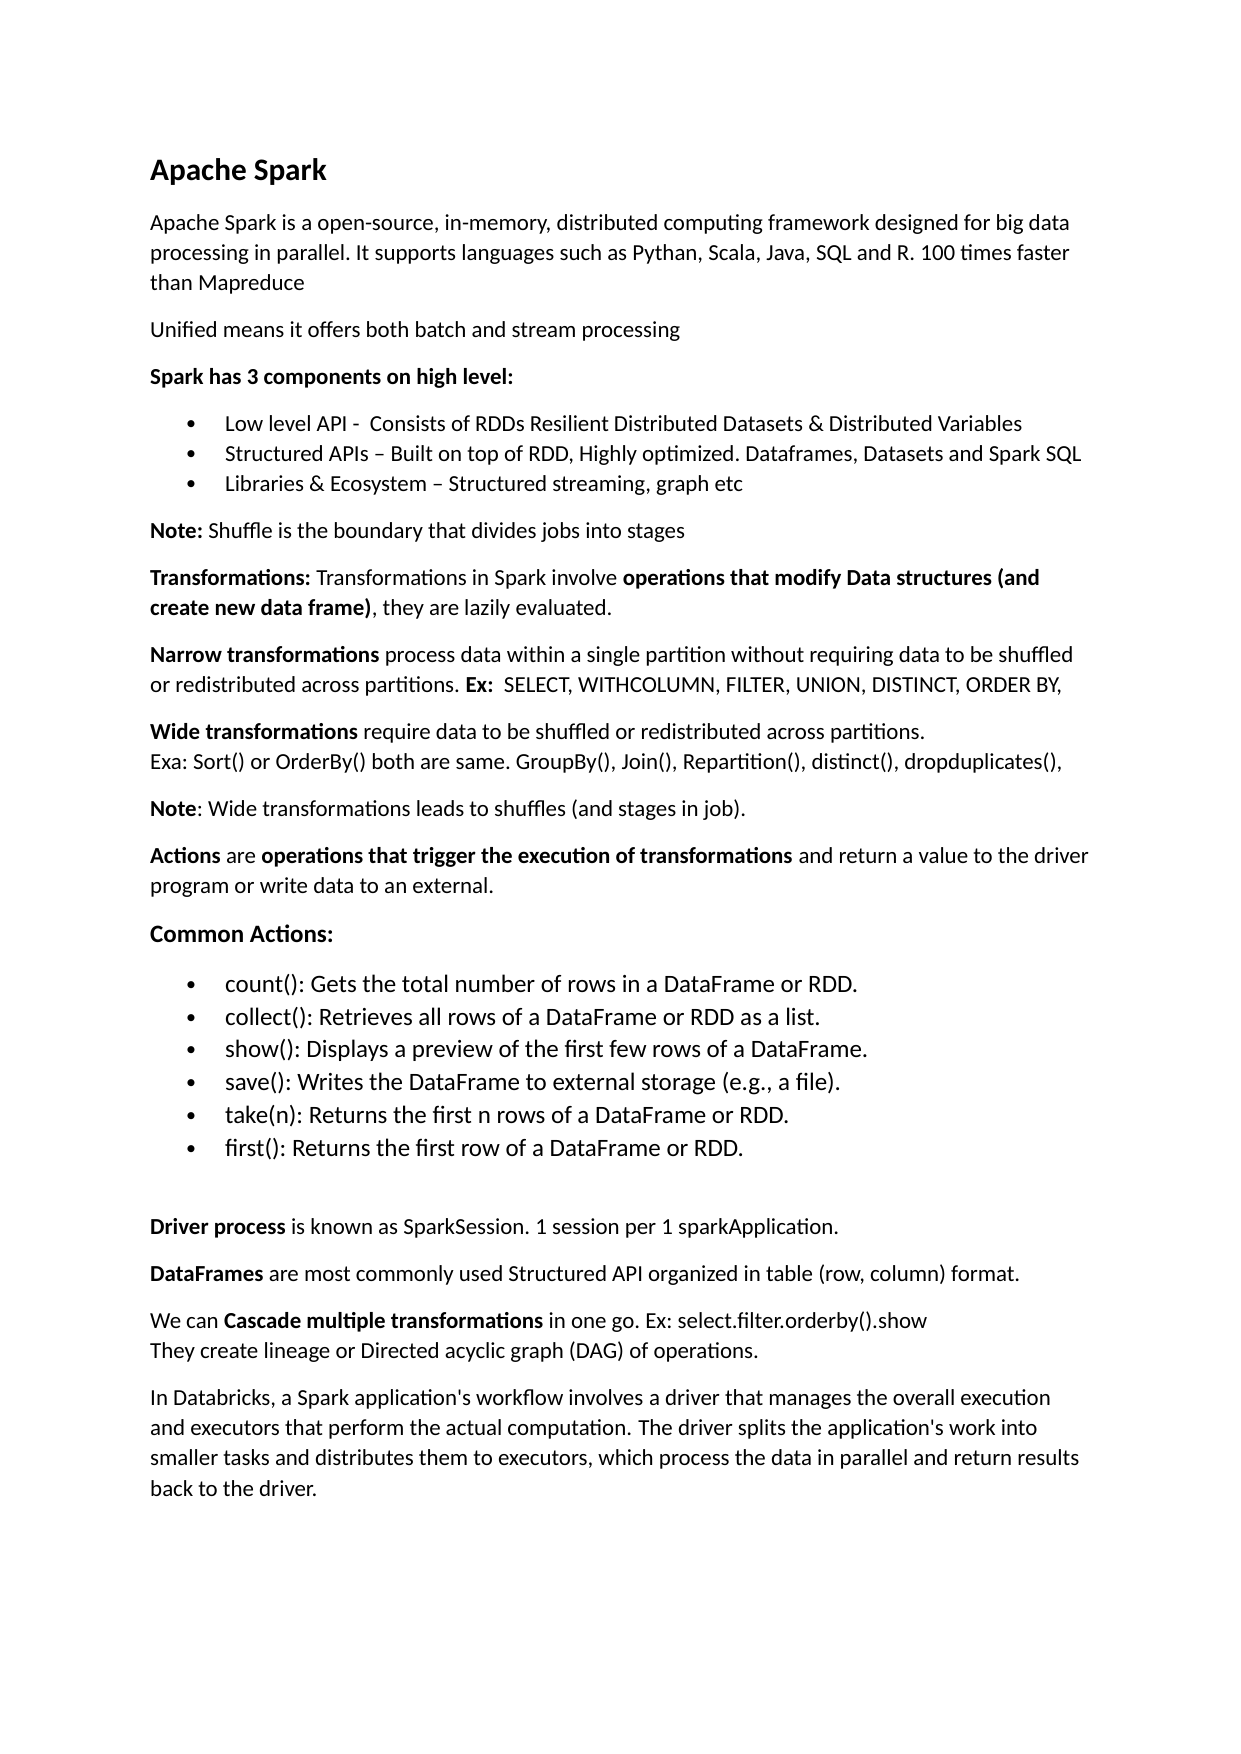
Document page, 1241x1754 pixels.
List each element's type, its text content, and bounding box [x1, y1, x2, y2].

list first(): Returns the first row of a DataFrame or RDD. [187, 1132, 1090, 1163]
list Libraries & Ecosystem – Structured streaming, graph etc [187, 469, 1090, 497]
text Driver process is known as SparkSession. 1 session per 1 sparkApplication. [150, 1212, 1090, 1240]
list Structured APIs – Built on top of RDD, Highly optimized. Dataframes, Datasets and Spark SQL [187, 439, 1090, 467]
list collect(): Retrieves all rows of a DataFrame or RDD as a list. [187, 1001, 1090, 1031]
text Apache Spark is a open-source, in-memory, distributed computing framework designed for big data processing in parallel. It supports languages such as Pythan, Scala, Java, SQL and R. 100 times faster than Mapreduce [150, 208, 1090, 296]
text We can Cascade multiple transformations in one go. Ex: select.filter.orderby().show They create lineage or Directed acyclic graph (DAG) of operations. [150, 1306, 1090, 1364]
list show(): Displays a preview of the first few rows of a DataFrame. [187, 1034, 1090, 1064]
list save(): Writes the DataFrame to external storage (e.g., a file). [187, 1067, 1090, 1097]
text Apache Spark [150, 150, 1090, 188]
list count(): Gets the total number of rows in a DataFrame or RDD. [187, 968, 1090, 998]
text Transformations: Transformations in Spark involve operations that modify Data structures (and create new data frame), they are lazily evaluated. [150, 563, 1090, 621]
list Low level API - Consists of RDDs Resilient Distributed Datasets & Distributed Variables [187, 409, 1090, 437]
text Actions are operations that trigger the execution of transformations and return a value to the driver program or write data to an external. [150, 841, 1090, 899]
text Note: Shuffle is the boundary that divides jobs into stages [150, 516, 1090, 544]
list take(n): Returns the first n rows of a DataFrame or RDD. [187, 1099, 1090, 1130]
text Narrow transformations process data within a single partition without requiring data to be shuffled or redistributed across partitions. Ex: SELECT, WITHCOLUMN, FILTER, UNION, DISTINCT, ORDER BY, [150, 640, 1090, 698]
text Common Actions: [150, 918, 1090, 949]
text Note: Wide transformations leads to shuffles (and stages in job). [150, 794, 1090, 822]
text DataFrames are most commonly used Structured API organized in table (row, column) format. [150, 1259, 1090, 1287]
text Unified means it offers both batch and stream processing [150, 315, 1090, 343]
text In Databricks, a Spark application's workflow involves a driver that manages the overall execution and executors that perform the actual computation. The driver splits the application's work into smaller tasks and distributes them to executors, which process the data in parallel and return results back to the driver. [150, 1383, 1090, 1502]
text Wide transformations require data to be shuffled or redistributed across partitions. Exa: Sort() or OrderBy() both are same. GroupBy(), Join(), Repartition(), distinct(), dropduplicates(), [150, 717, 1090, 775]
text Spark has 3 components on high level: [150, 362, 1090, 390]
